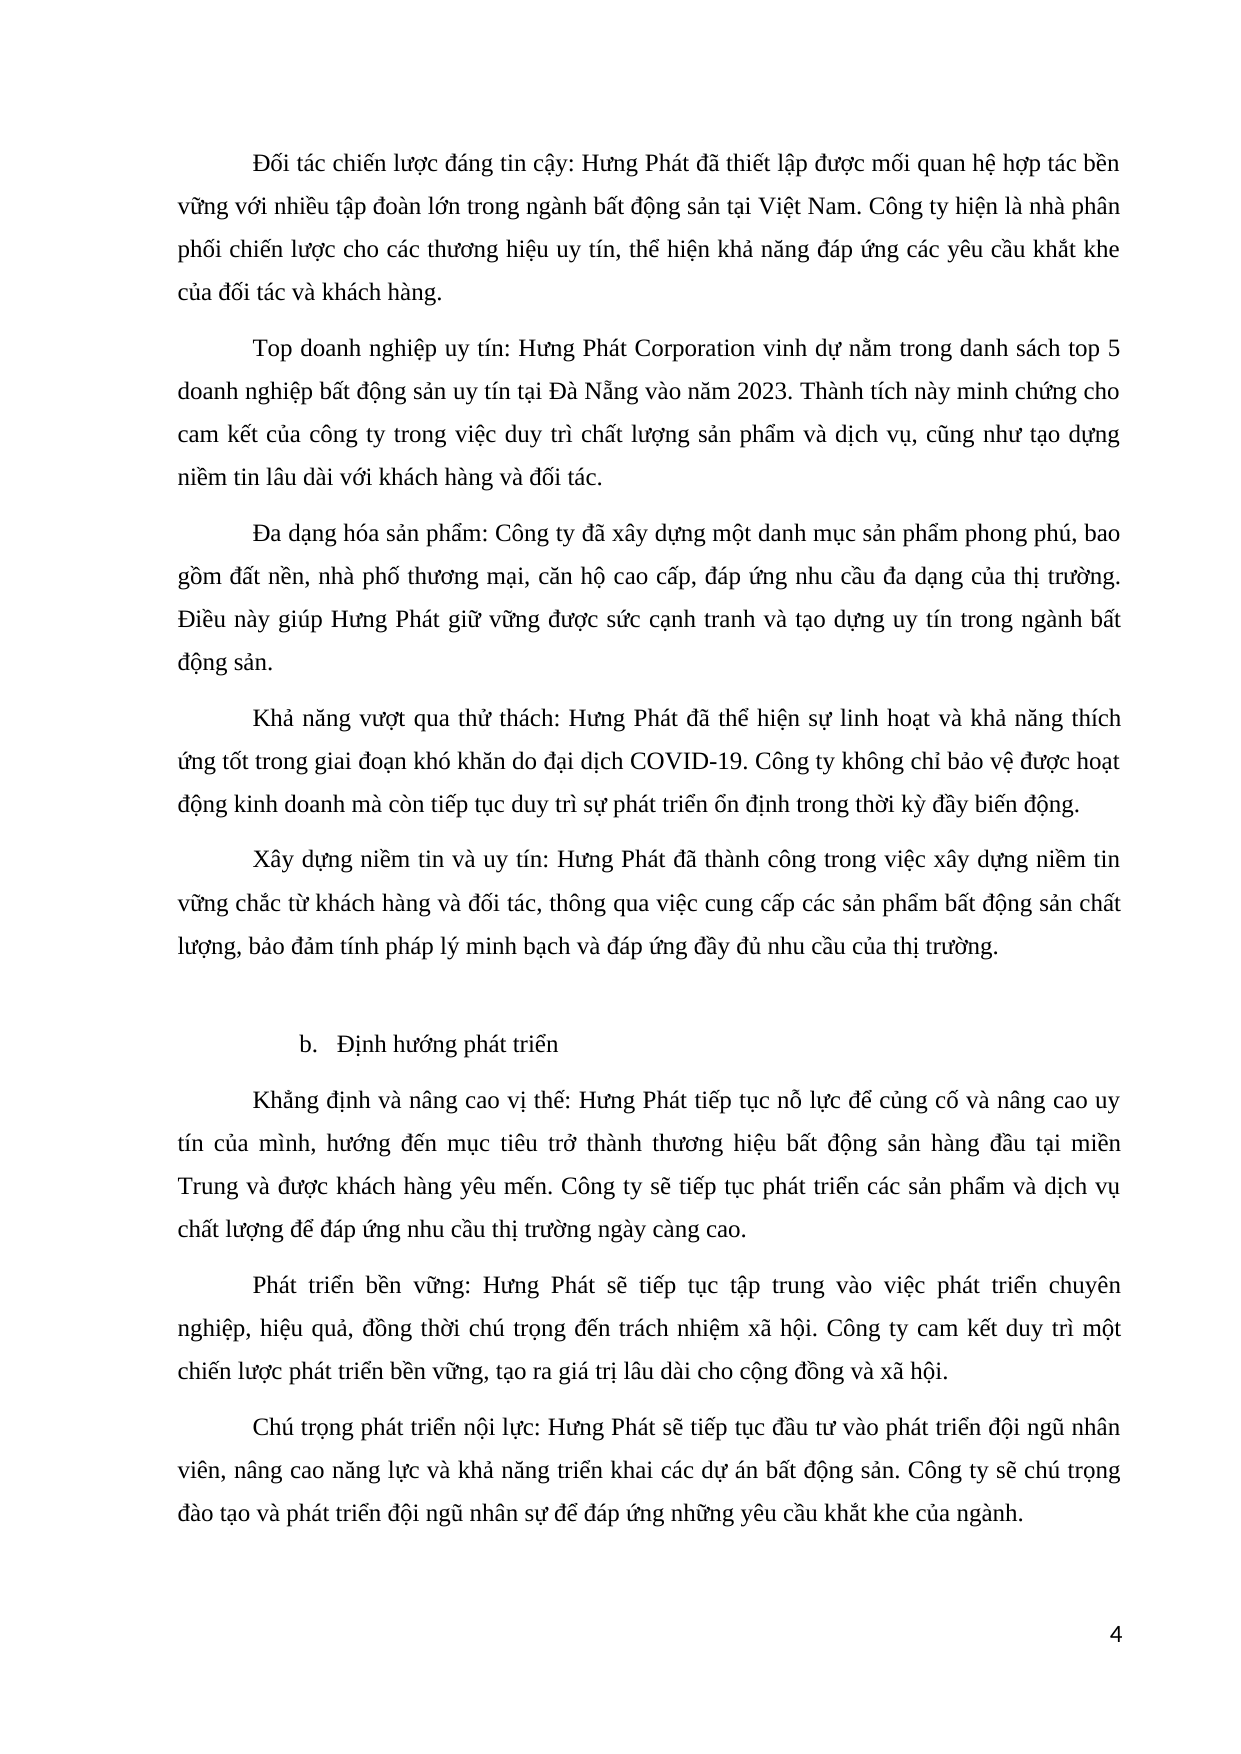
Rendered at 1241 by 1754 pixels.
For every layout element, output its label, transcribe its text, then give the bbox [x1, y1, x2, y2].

text Xây dựng niềm tin và uy tín: Hưng Phát đã thành công trong việc xây dựng niềm tin vững chắc từ khách hàng và đối tác, thông qua việc cung cấp các sản phẩm bất động sản chất lượng, bảo đảm tính pháp lý minh bạch và đáp ứng đầy đủ nhu cầu của thị trường. [177, 844, 1122, 959]
text Khả năng vượt qua thử thách: Hưng Phát đã thể hiện sự linh hoạt và khả năng thích ứng tốt trong giai đoạn khó khăn do đại dịch COVID-19. Công ty không chỉ bảo vệ được hoạt động kinh doanh mà còn tiếp tục duy trì sự phát triển ổn định trong thời kỳ đầy biến động. [177, 703, 1122, 818]
text Chú trọng phát triển nội lực: Hưng Phát sẽ tiếp tục đầu tư vào phát triển đội ngũ nhân viên, nâng cao năng lực và khả năng triển khai các dự án bất động sản. Công ty sẽ chú trọng đào tạo và phát triển đội ngũ nhân sự để đáp ứng những yêu cầu khắt khe của ngành. [177, 1412, 1122, 1527]
list Định hướng phát triển [299, 1029, 1122, 1058]
text Khẳng định và nâng cao vị thế: Hưng Phát tiếp tục nỗ lực để củng cố và nâng cao uy tín của mình, hướng đến mục tiêu trở thành thương hiệu bất động sản hàng đầu tại miền Trung và được khách hàng yêu mến. Công ty sẽ tiếp tục phát triển các sản phẩm và dịch vụ chất lượng để đáp ứng nhu cầu thị trường ngày càng cao. [177, 1085, 1122, 1243]
text Phát triển bền vững: Hưng Phát sẽ tiếp tục tập trung vào việc phát triển chuyên nghiệp, hiệu quả, đồng thời chú trọng đến trách nhiệm xã hội. Công ty cam kết duy trì một chiến lược phát triển bền vững, tạo ra giá trị lâu dài cho cộng đồng và xã hội. [177, 1270, 1122, 1385]
text Đa dạng hóa sản phẩm: Công ty đã xây dựng một danh mục sản phẩm phong phú, bao gồm đất nền, nhà phố thương mại, căn hộ cao cấp, đáp ứng nhu cầu đa dạng của thị trường. Điều này giúp Hưng Phát giữ vững được sức cạnh tranh và tạo dựng uy tín trong ngành bất động sản. [177, 518, 1122, 676]
text Top doanh nghiệp uy tín: Hưng Phát Corporation vinh dự nằm trong danh sách top 5 doanh nghiệp bất động sản uy tín tại Đà Nẵng vào năm 2023. Thành tích này minh chứng cho cam kết của công ty trong việc duy trì chất lượng sản phẩm và dịch vụ, cũng như tạo dựng niềm tin lâu dài với khách hàng và đối tác. [177, 333, 1122, 491]
text Đối tác chiến lược đáng tin cậy: Hưng Phát đã thiết lập được mối quan hệ hợp tác bền vững với nhiều tập đoàn lớn trong ngành bất động sản tại Việt Nam. Công ty hiện là nhà phân phối chiến lược cho các thương hiệu uy tín, thể hiện khả năng đáp ứng các yêu cầu khắt khe của đối tác và khách hàng. [177, 148, 1122, 306]
